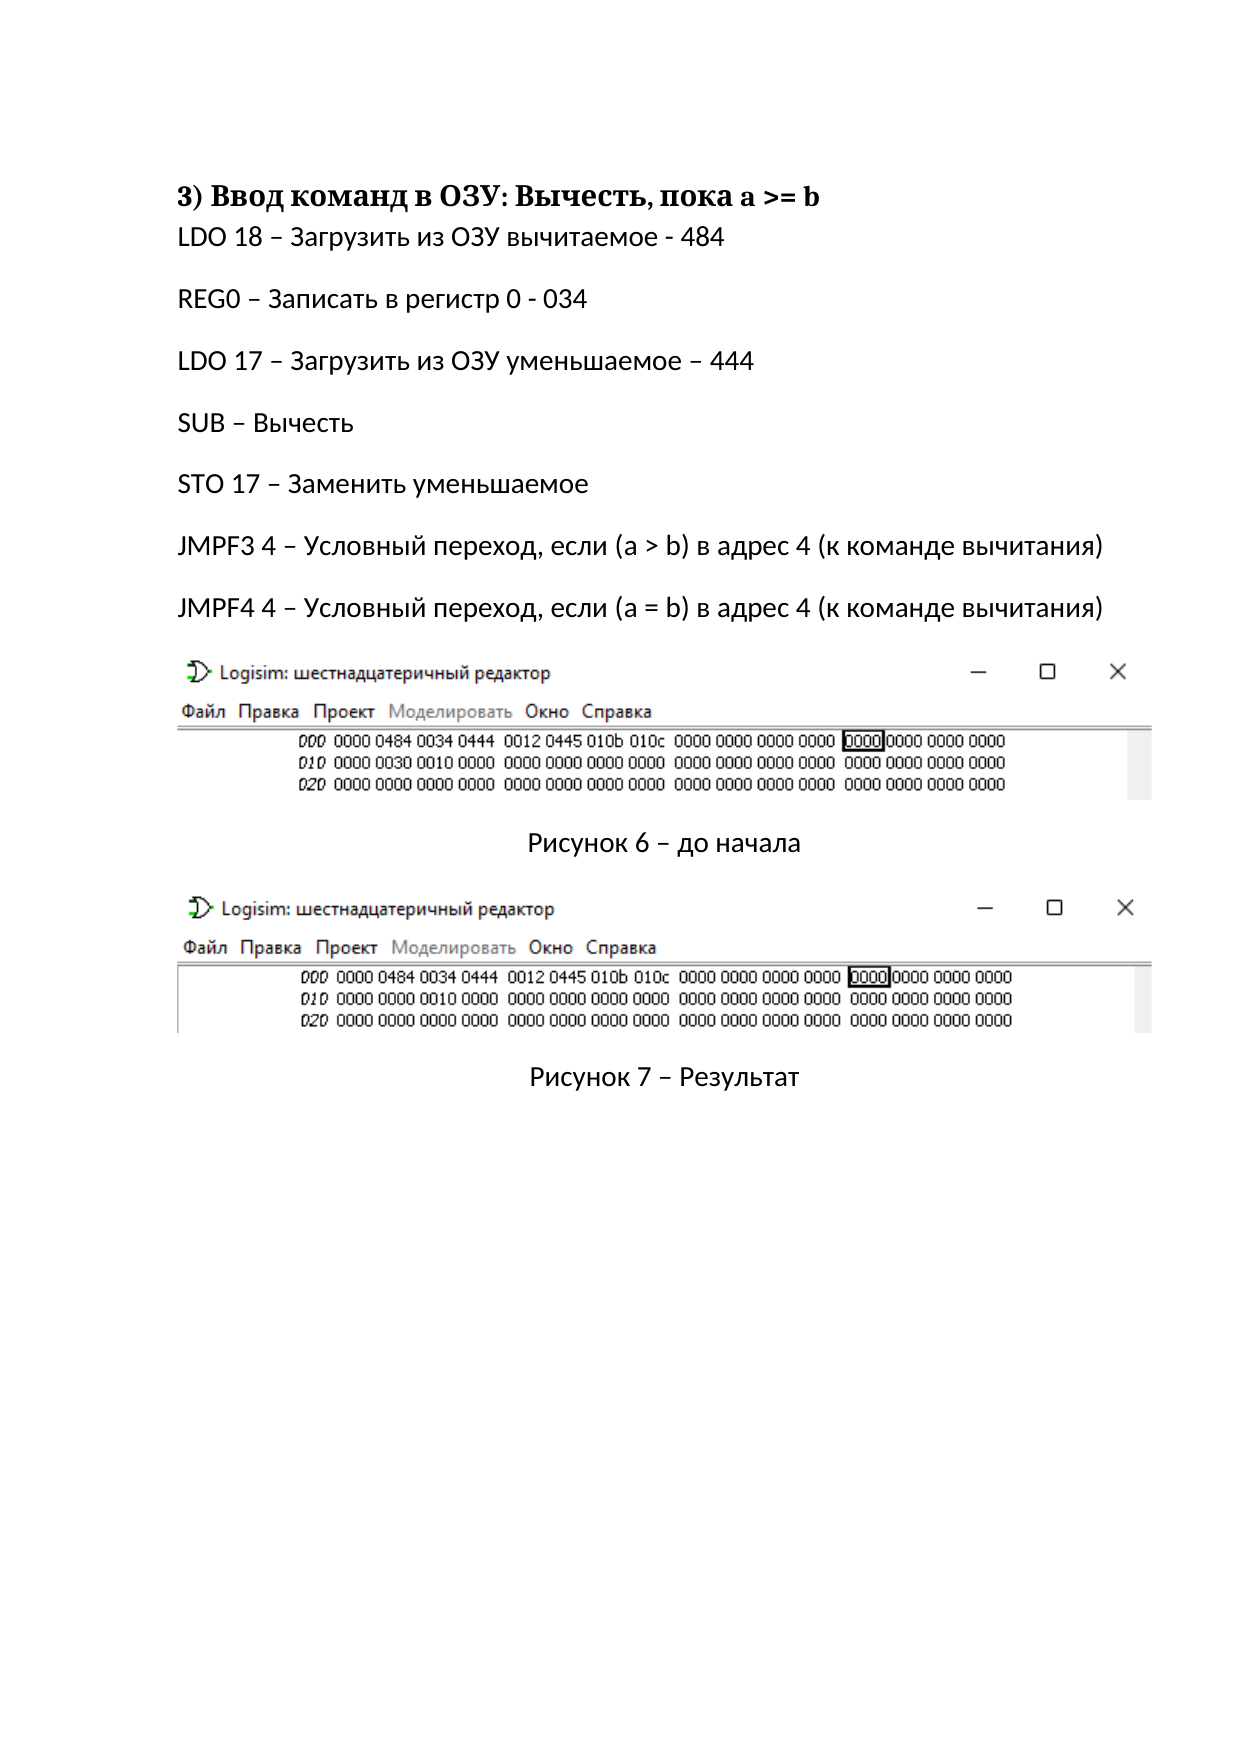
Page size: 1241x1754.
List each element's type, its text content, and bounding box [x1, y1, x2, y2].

text Рисунок 6 – до начала [177, 824, 1152, 860]
text Рисунок 7 – Результат [177, 1058, 1152, 1093]
text REG0 – Записать в регистр 0 - 034 [177, 280, 1152, 316]
text SUB – Вычесть [177, 404, 1152, 439]
text STO 17 – Заменить уменьшаемое [177, 466, 1152, 501]
picture [177, 650, 1152, 800]
text LDO 18 – Загрузить из ОЗУ вычитаемое - 484 [177, 218, 1152, 254]
text LDO 17 – Загрузить из ОЗУ уменьшаемое – 444 [177, 342, 1152, 378]
text JMPF4 4 – Условный переход, если (a = b) в адрес 4 (к команде вычитания) [177, 589, 1152, 625]
picture [177, 886, 1152, 1033]
subtitle 3) Ввод команд в ОЗУ: Вычесть, пока a >= b [177, 180, 1152, 213]
text JMPF3 4 – Условный переход, если (a > b) в адрес 4 (к команде вычитания) [177, 527, 1152, 563]
